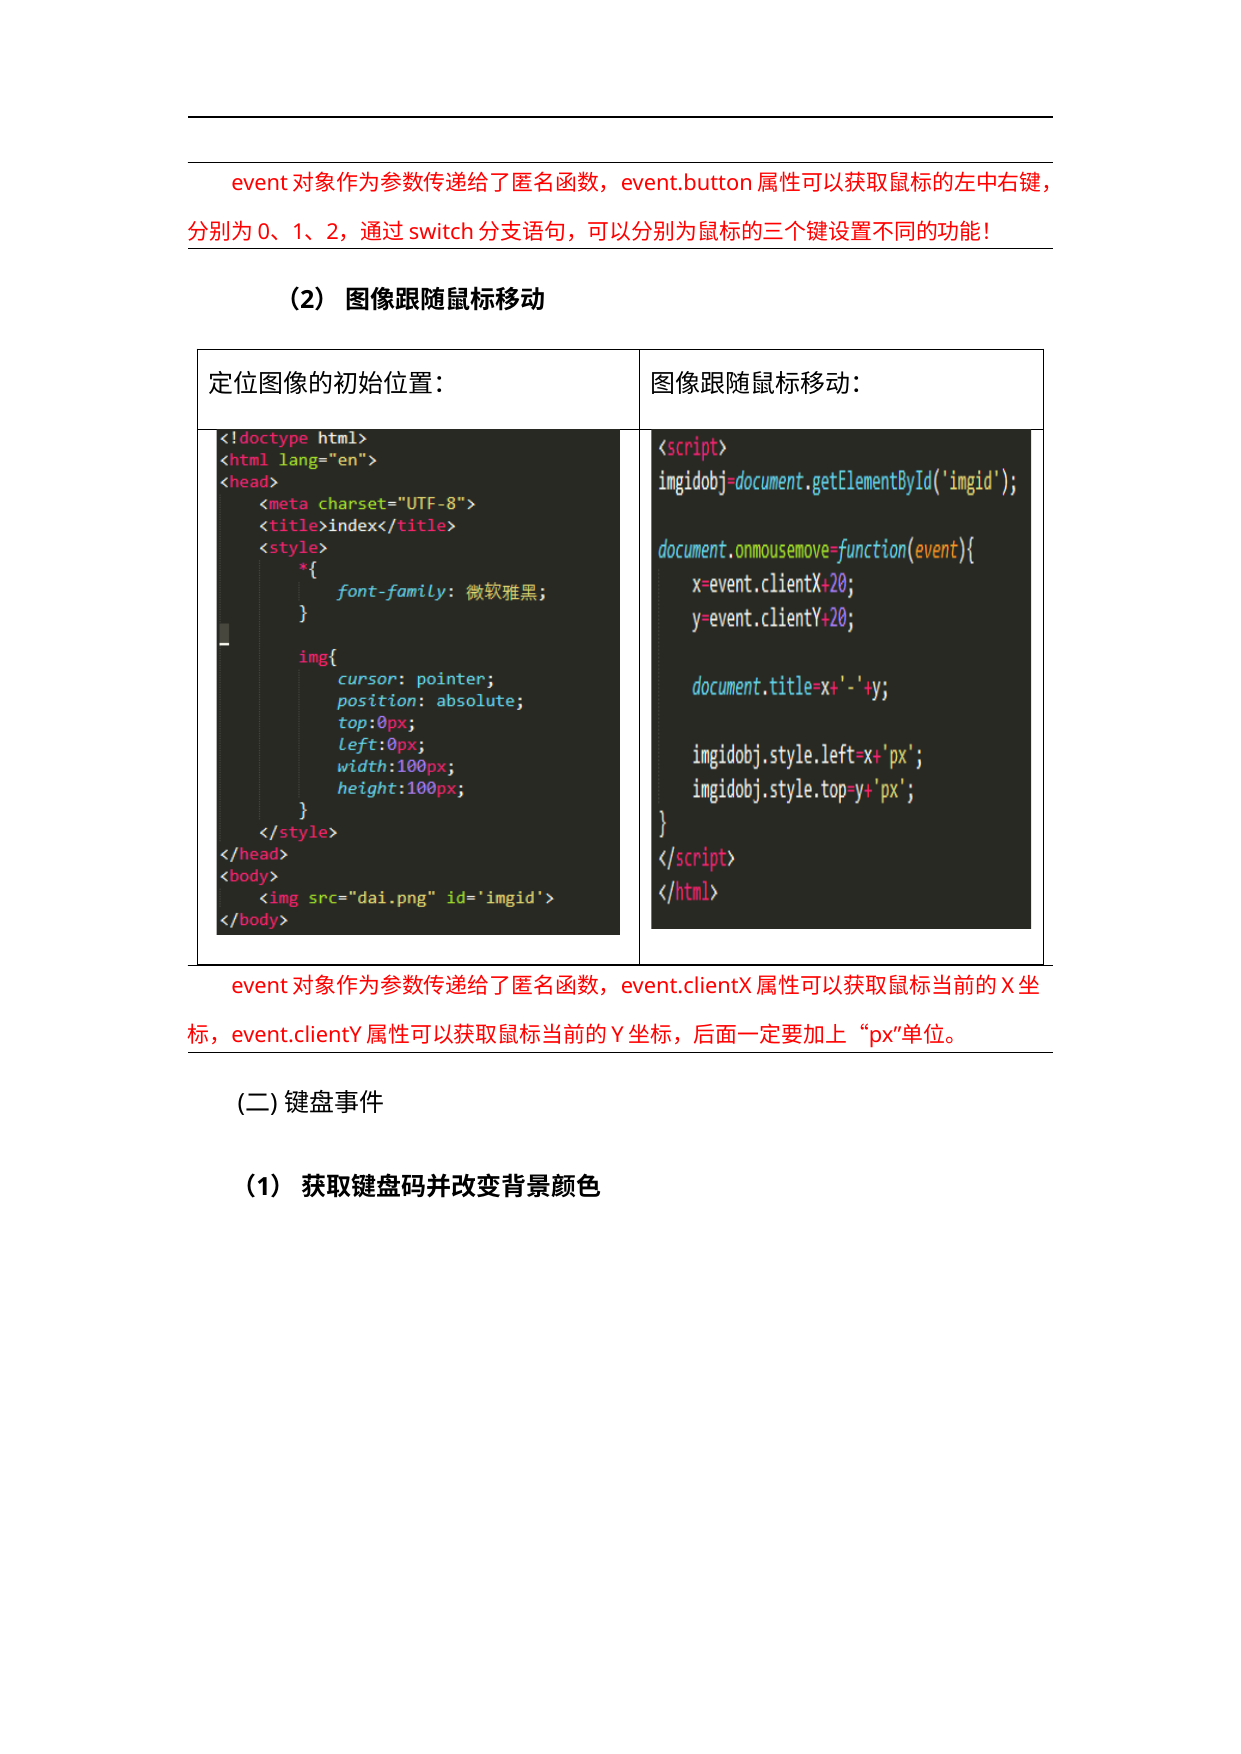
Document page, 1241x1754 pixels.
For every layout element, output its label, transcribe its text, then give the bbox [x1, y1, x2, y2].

list 获取键盘码并改变背景颜色 [231, 1152, 1053, 1217]
text event对象作为参数传递给了匿名函数，event.button属性可以获取鼠标的左中右键，分别为0、1、2，通过switch分支语句，可以分别为鼠标的三个键设置不同的功能！ [187, 163, 1053, 249]
picture [651, 429, 1032, 929]
text 图像跟随鼠标移动 [275, 265, 1053, 330]
text event对象作为参数传递给了匿名函数，event.clientX属性可以获取鼠标当前的X坐标，event.clientY属性可以获取鼠标当前的Y坐标，后面一定要加上“px”单位。 [187, 966, 1053, 1053]
table_header 图像跟随鼠标移动： [640, 350, 1043, 429]
picture [216, 429, 620, 935]
table_header 定位图像的初始位置： [198, 350, 639, 429]
list 键盘事件 [237, 1068, 1053, 1133]
table_cell [640, 430, 1043, 964]
table_cell [198, 430, 639, 964]
